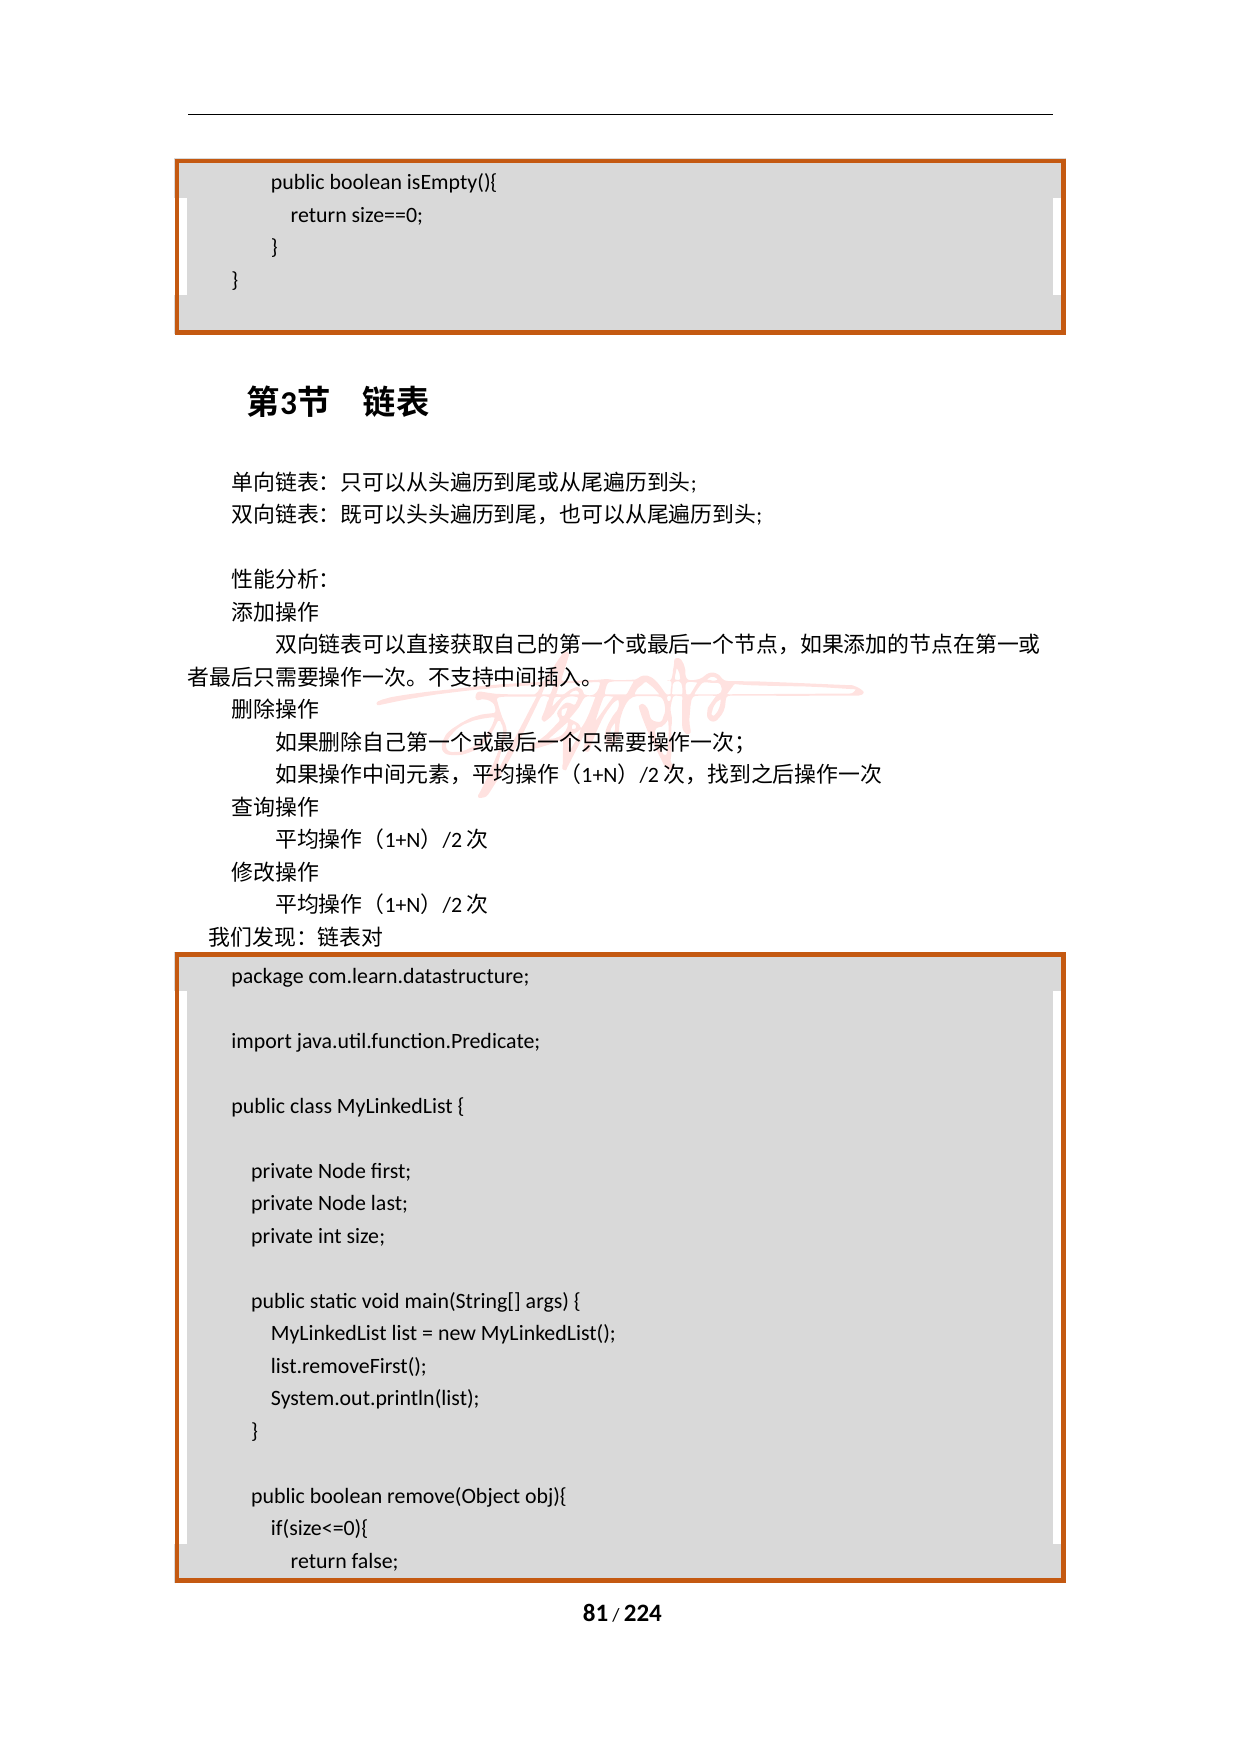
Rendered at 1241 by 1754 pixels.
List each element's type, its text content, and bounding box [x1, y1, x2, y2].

text public boolean isEmpty(){ [179, 163, 1061, 198]
text } [187, 263, 1053, 288]
text 删除操作 [187, 692, 1053, 724]
text 如果删除自己第一个或最后一个只需要操作一次； [187, 724, 1053, 757]
text public class MyLinkedList { [187, 1089, 1053, 1121]
text 双向链表：既可以头头遍历到尾，也可以从尾遍历到头; [187, 497, 1053, 529]
text return size==0; [187, 198, 1053, 230]
text private Node first; [187, 1154, 1053, 1186]
text import java.util.function.Predicate; [187, 1024, 1053, 1056]
text package com.learn.datastructure; [179, 957, 1061, 991]
text 性能分析： [187, 562, 1053, 594]
text 如果操作中间元素，平均操作（1+N）/2次，找到之后操作一次 [187, 757, 1053, 789]
text public static void main(String[] args) { [187, 1284, 1053, 1316]
text 单向链表：只可以从头遍历到尾或从尾遍历到头; [187, 464, 1053, 497]
text } [187, 230, 1053, 263]
text list.removeFirst(); [187, 1349, 1053, 1381]
text 链表 [247, 367, 1053, 432]
text 平均操作（1+N）/2次 [187, 822, 1053, 854]
text private Node last; [187, 1186, 1053, 1219]
text MyLinkedList list = new MyLinkedList(); [187, 1316, 1053, 1349]
text 平均操作（1+N）/2次 [231, 887, 1053, 919]
text if(size<=0){ [187, 1511, 1053, 1537]
text return false; [179, 1537, 1061, 1578]
text 双向链表可以直接获取自己的第一个或最后一个节点，如果添加的节点在第一或者最后只需要操作一次。不支持中间插入。 [187, 627, 1053, 692]
text System.out.println(list); [187, 1381, 1053, 1414]
text private int size; [187, 1219, 1053, 1251]
text } [187, 1414, 1053, 1446]
text public boolean remove(Object obj){ [187, 1479, 1053, 1511]
text 查询操作 [187, 789, 1053, 822]
text 添加操作 [187, 594, 1053, 627]
text 我们发现：链表对 [187, 919, 1053, 952]
text 修改操作 [187, 854, 1053, 887]
